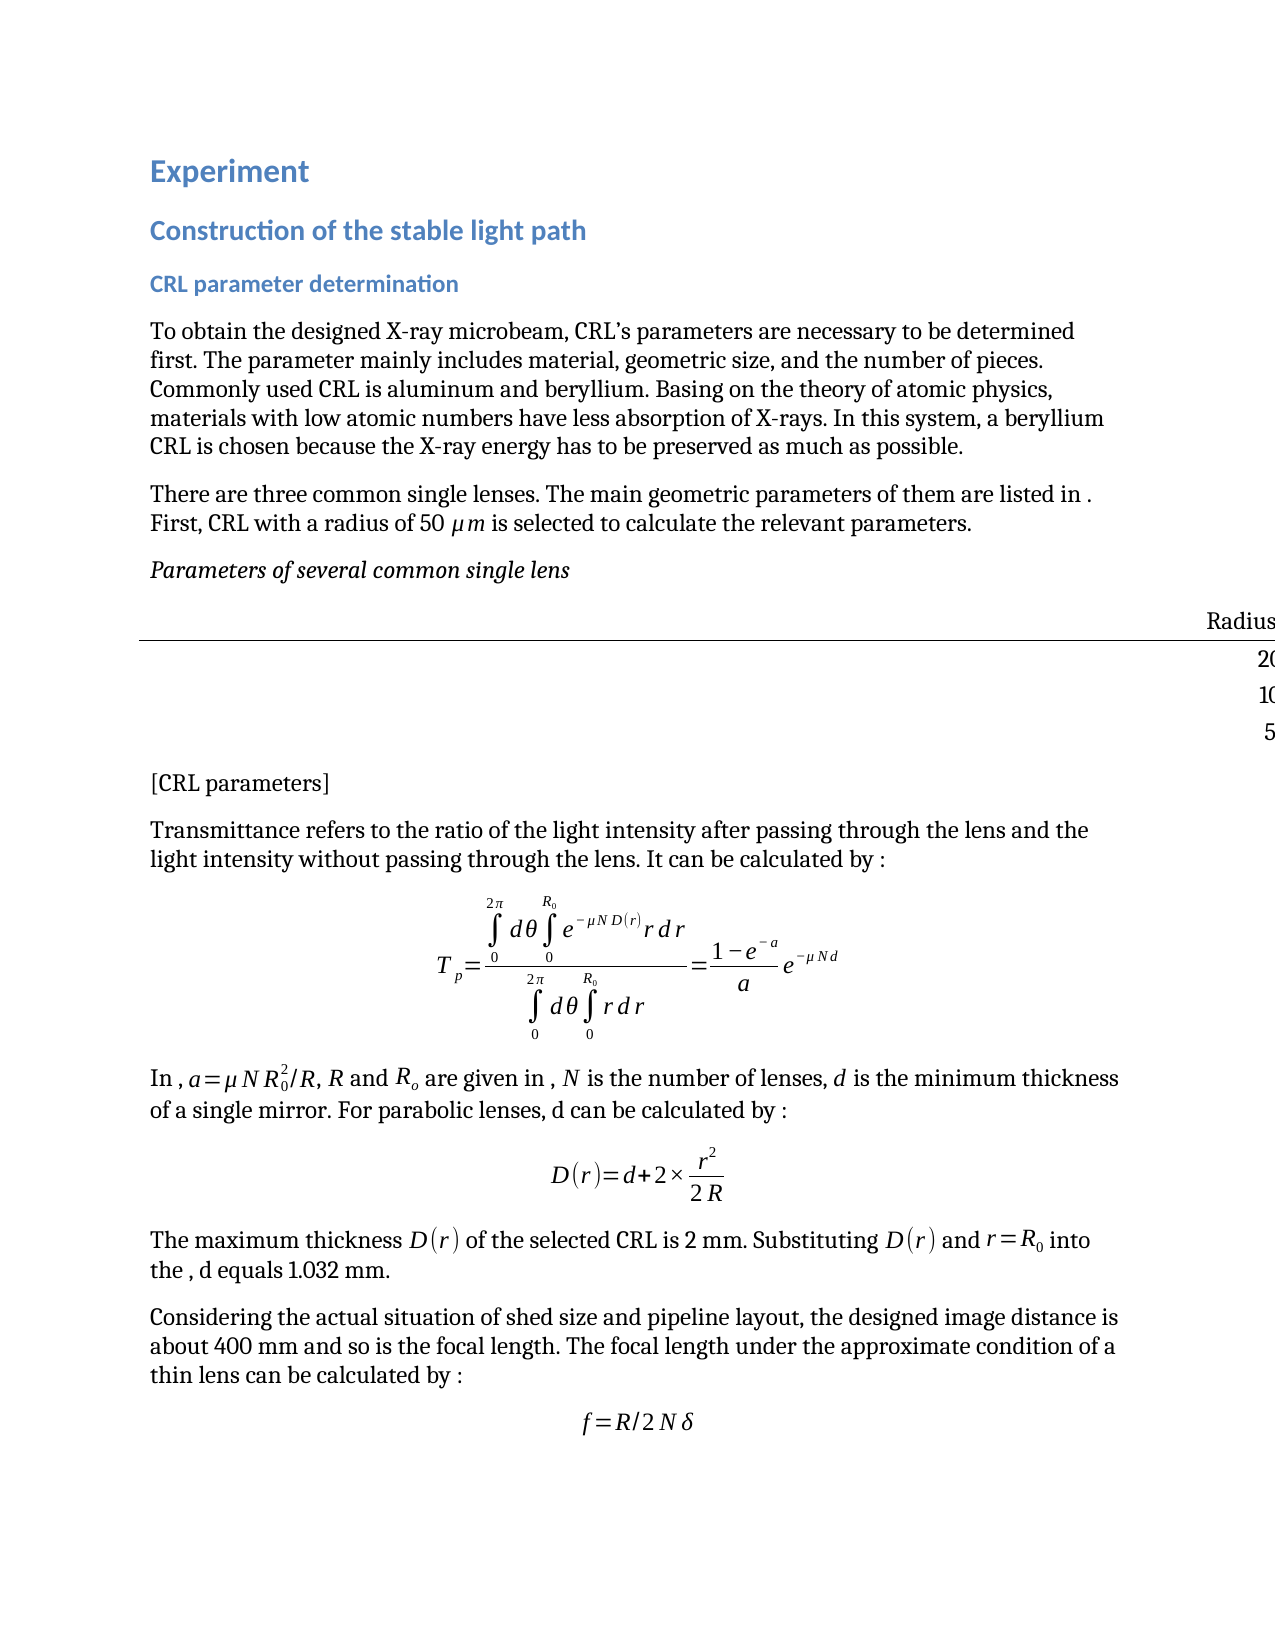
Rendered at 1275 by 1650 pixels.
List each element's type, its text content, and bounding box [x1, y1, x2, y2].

text [CRL parameters] [150, 769, 1125, 797]
table_cell 100 [139, 678, 1275, 714]
text The maximum thickness of the selected CRL is 2 mm. Substituting and into the , d equals 1.032 mm. [150, 1224, 1125, 1284]
table_header Radius / [139, 597, 1275, 640]
text To obtain the designed X-ray microbeam, CRL’s parameters are necessary to be determined first. The parameter mainly includes material, geometric size, and the number of pieces. Commonly used CRL is aluminum and beryllium. Basing on the theory of atomic physics, materials with low atomic numbers have less absorption of X-rays. In this system, a beryllium CRL is chosen because the X-ray energy has to be preserved as much as possible. [150, 317, 1125, 461]
subtitle CRL parameter determination [150, 268, 1125, 298]
table_cell 200 [139, 641, 1275, 677]
text Transmittance refers to the ratio of the light intensity after passing through the lens and the light intensity without passing through the lens. It can be calculated by : [150, 816, 1125, 874]
table_cell 50 [139, 714, 1275, 750]
text In , , and are given in , is the number of lenses, is the minimum thickness of a single mirror. For parabolic lenses, d can be calculated by : [150, 1061, 1125, 1124]
text There are three common single lenses. The main geometric parameters of them are listed in . First, CRL with a radius of 50 is selected to calculate the relevant parameters. [150, 480, 1125, 537]
subtitle Experiment [150, 150, 1125, 191]
text Considering the actual situation of shed size and pipeline layout, the designed image distance is about 400 mm and so is the focal length. The focal length under the approximate condition of a thin lens can be calculated by : [150, 1303, 1125, 1389]
subtitle Construction of the stable light path [150, 212, 1125, 247]
text Parameters of several common single lens [150, 556, 1125, 585]
